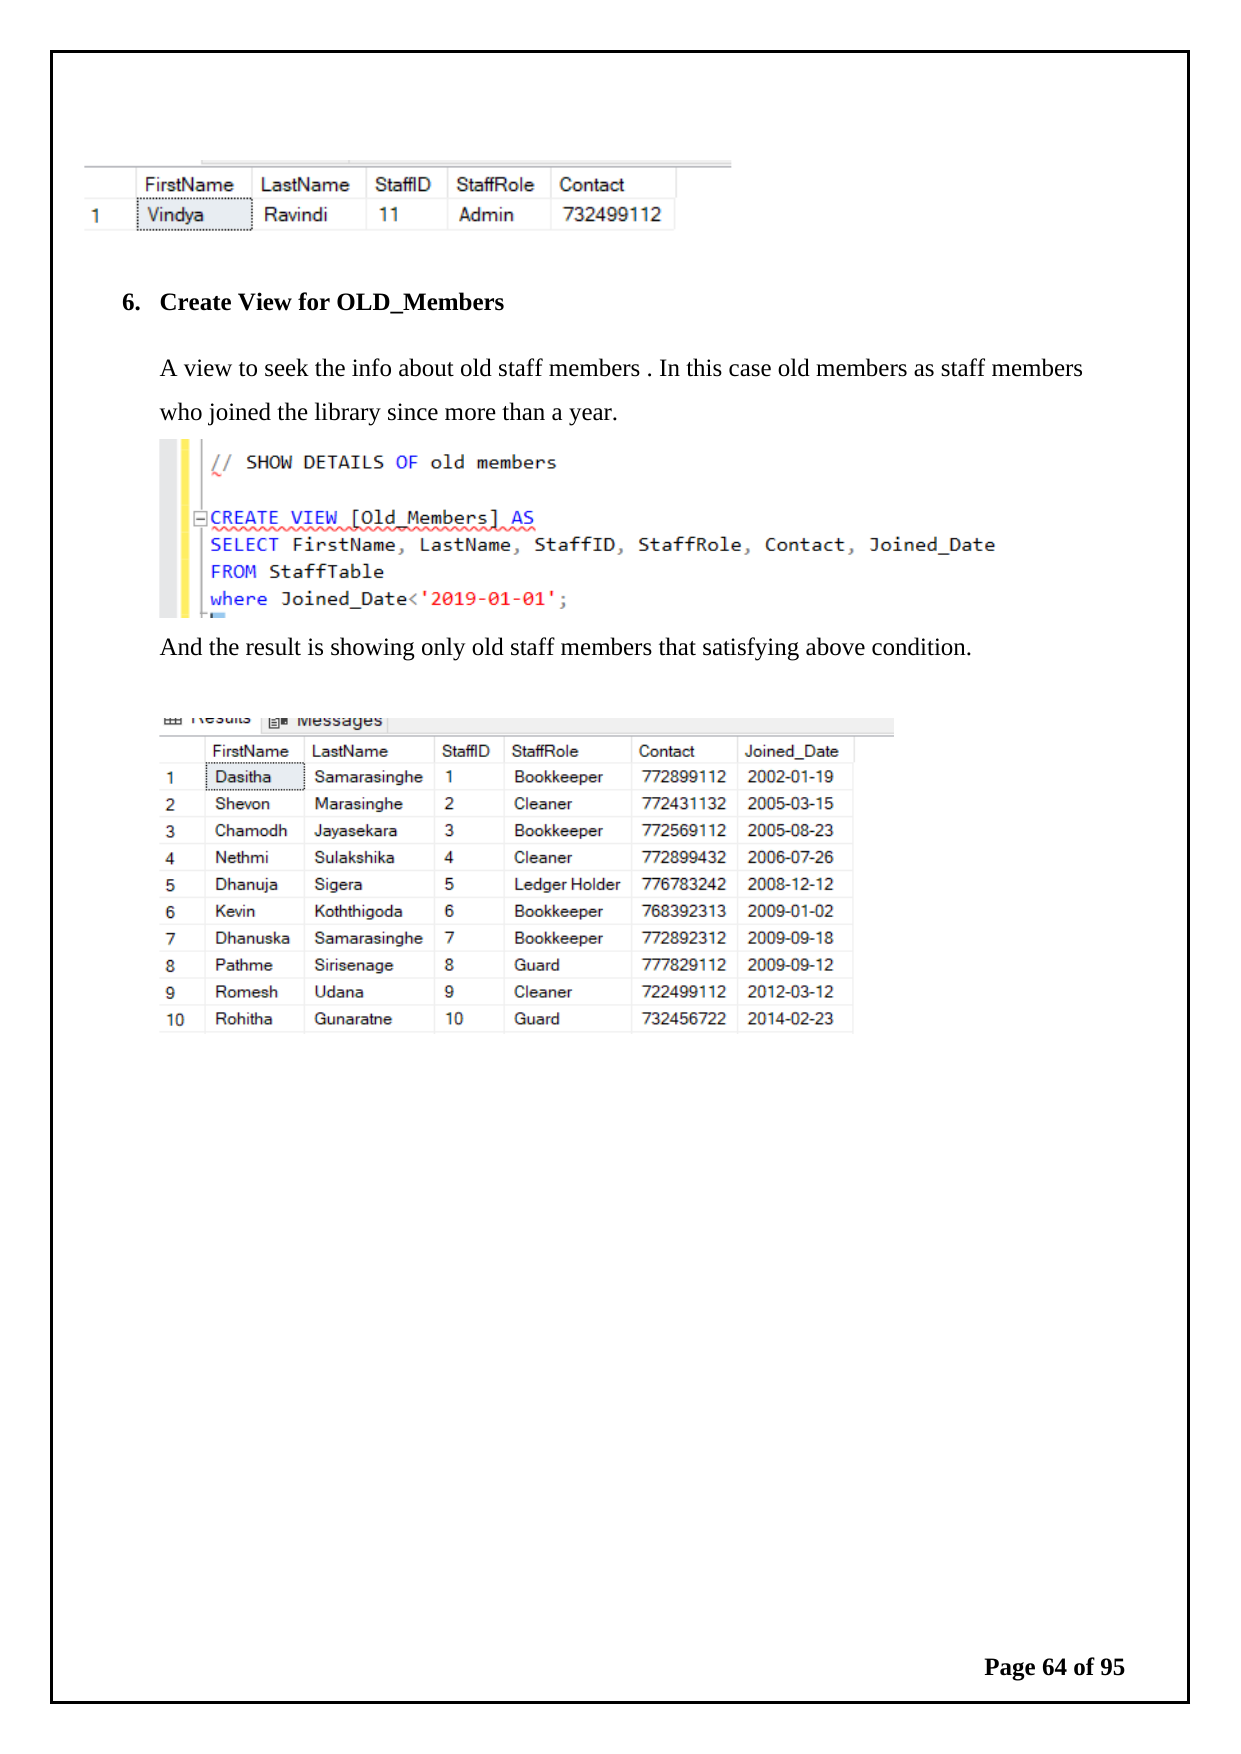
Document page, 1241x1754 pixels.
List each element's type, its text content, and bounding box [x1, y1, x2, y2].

picture [159, 718, 894, 1034]
list Create View for OLD_Members [122, 287, 1125, 316]
picture [84, 160, 732, 253]
list And the result is showing only old staff members that satisfying above condition. [159, 632, 1125, 661]
picture [159, 439, 1047, 618]
